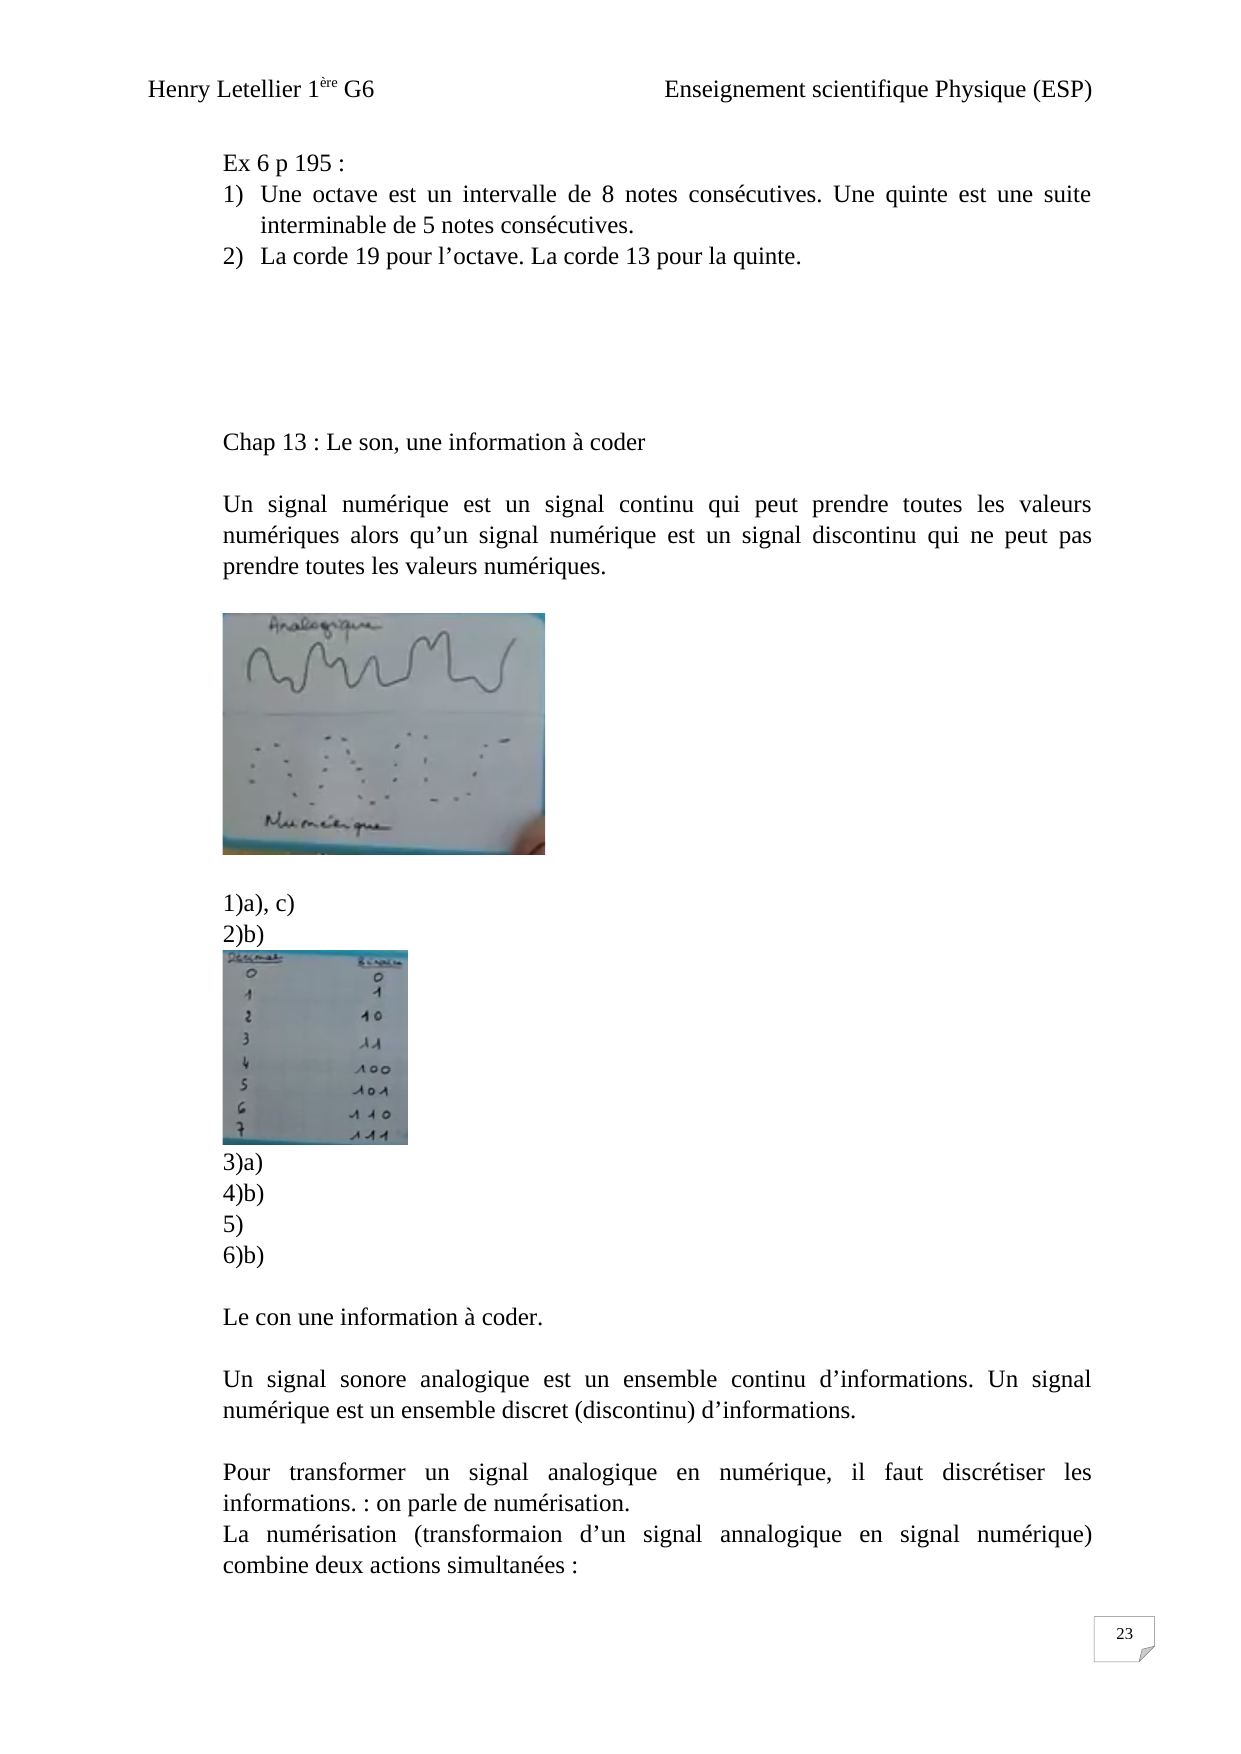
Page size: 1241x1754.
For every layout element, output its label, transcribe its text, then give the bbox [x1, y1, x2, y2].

list 3)a) [223, 1147, 1093, 1176]
list La corde 19 pour l’octave. La corde 13 pour la quinte. [223, 241, 1093, 269]
list La numérisation (transformaion d’un signal annalogique en signal numérique) combine deux actions simultanées : [223, 1519, 1093, 1579]
list Chap 13 : Le son, une information à coder [223, 427, 1093, 456]
list Pour transformer un signal analogique en numérique, il faut discrétiser les informations. : on parle de numérisation. [223, 1457, 1093, 1517]
list 5) [223, 1209, 1093, 1238]
picture [222, 613, 546, 855]
list 2)b) [223, 919, 1093, 948]
list Le con une information à coder. [223, 1302, 1093, 1331]
list Ex 6 p 195 : [223, 148, 1093, 176]
picture [222, 950, 408, 1145]
list 6)b) [223, 1240, 1093, 1269]
list 4)b) [223, 1178, 1093, 1207]
list Une octave est un intervalle de 8 notes consécutives. Une quinte est une suite interminable de 5 notes consécutives. [223, 179, 1093, 238]
list Un signal sonore analogique est un ensemble continu d’informations. Un signal numérique est un ensemble discret (discontinu) d’informations. [223, 1364, 1093, 1424]
list 1)a), c) [223, 888, 1093, 917]
list Un signal numérique est un signal continu qui peut prendre toutes les valeurs numériques alors qu’un signal numérique est un signal discontinu qui ne peut pas prendre toutes les valeurs numériques. [223, 489, 1093, 580]
